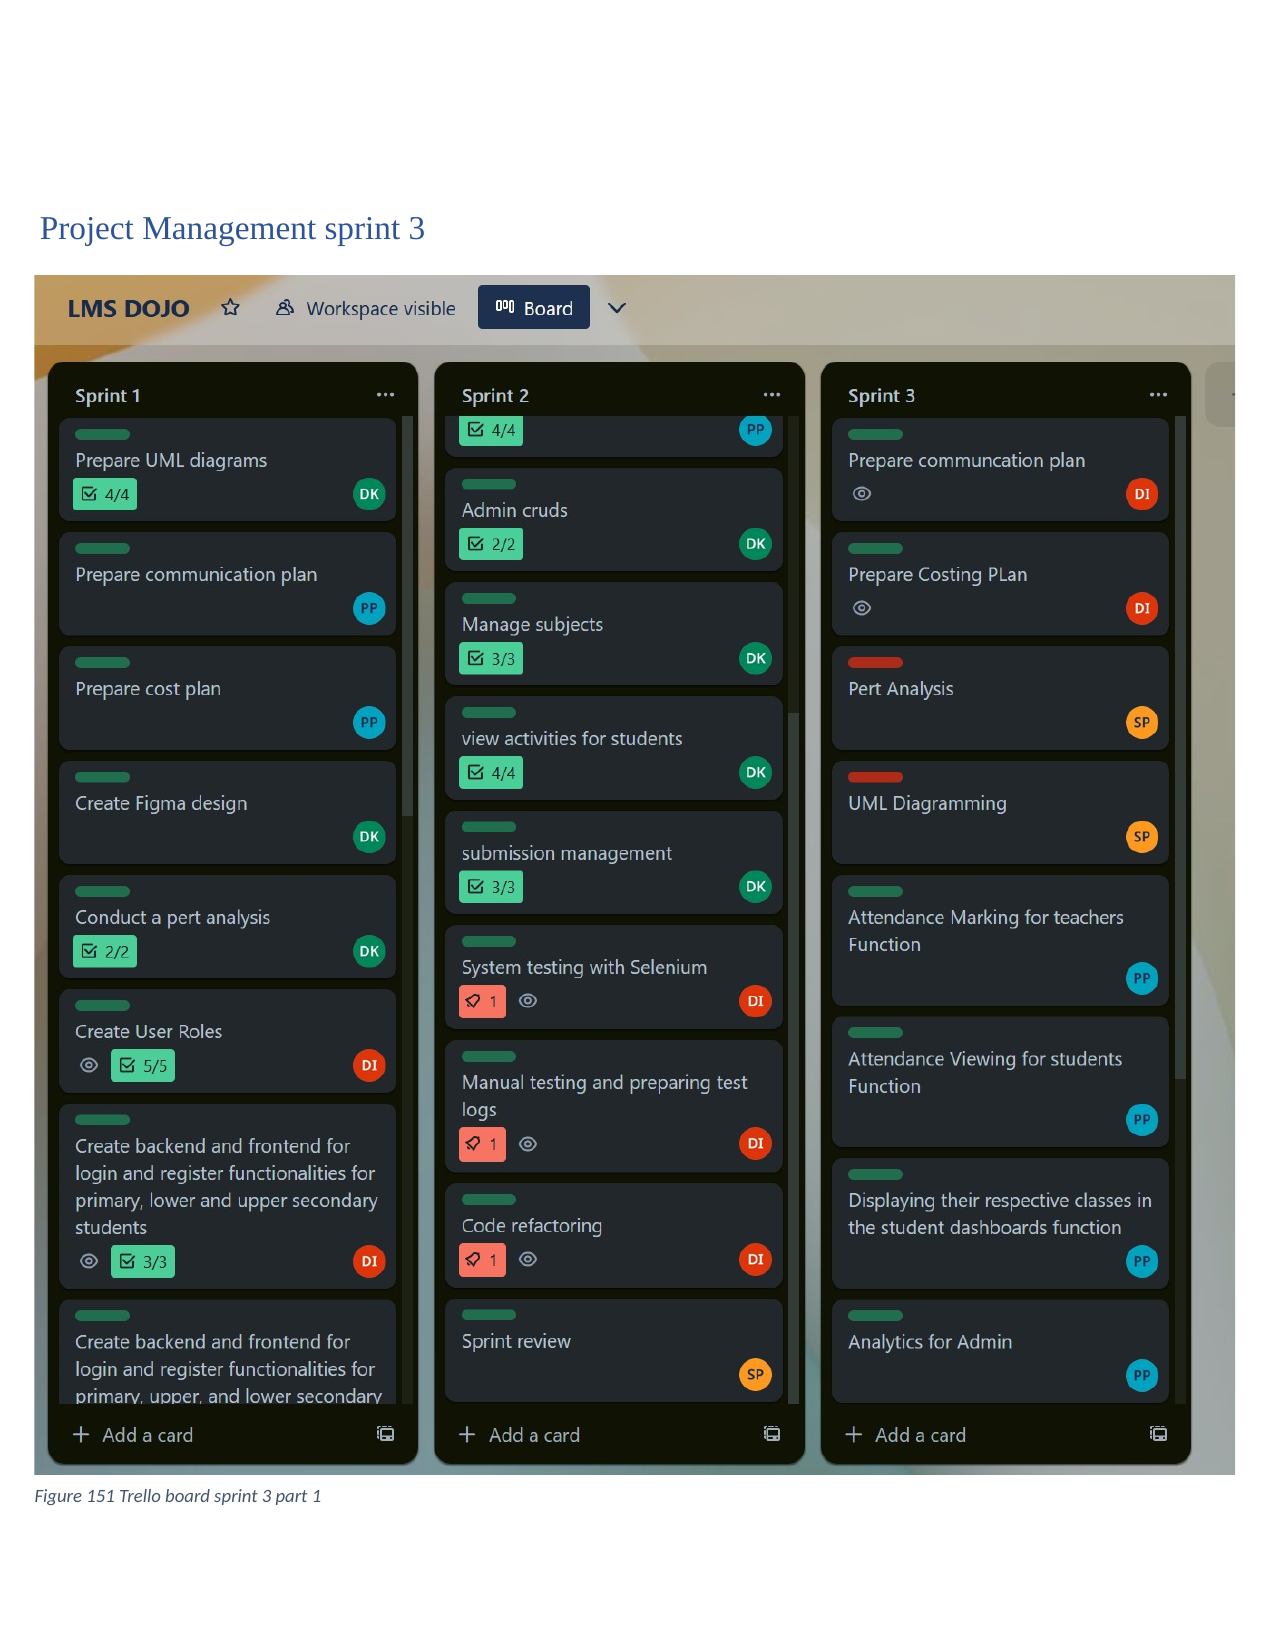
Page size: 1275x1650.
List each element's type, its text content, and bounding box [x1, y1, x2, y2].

picture [34, 275, 1235, 1475]
subtitle Project Management sprint 3 [23, 208, 1271, 247]
